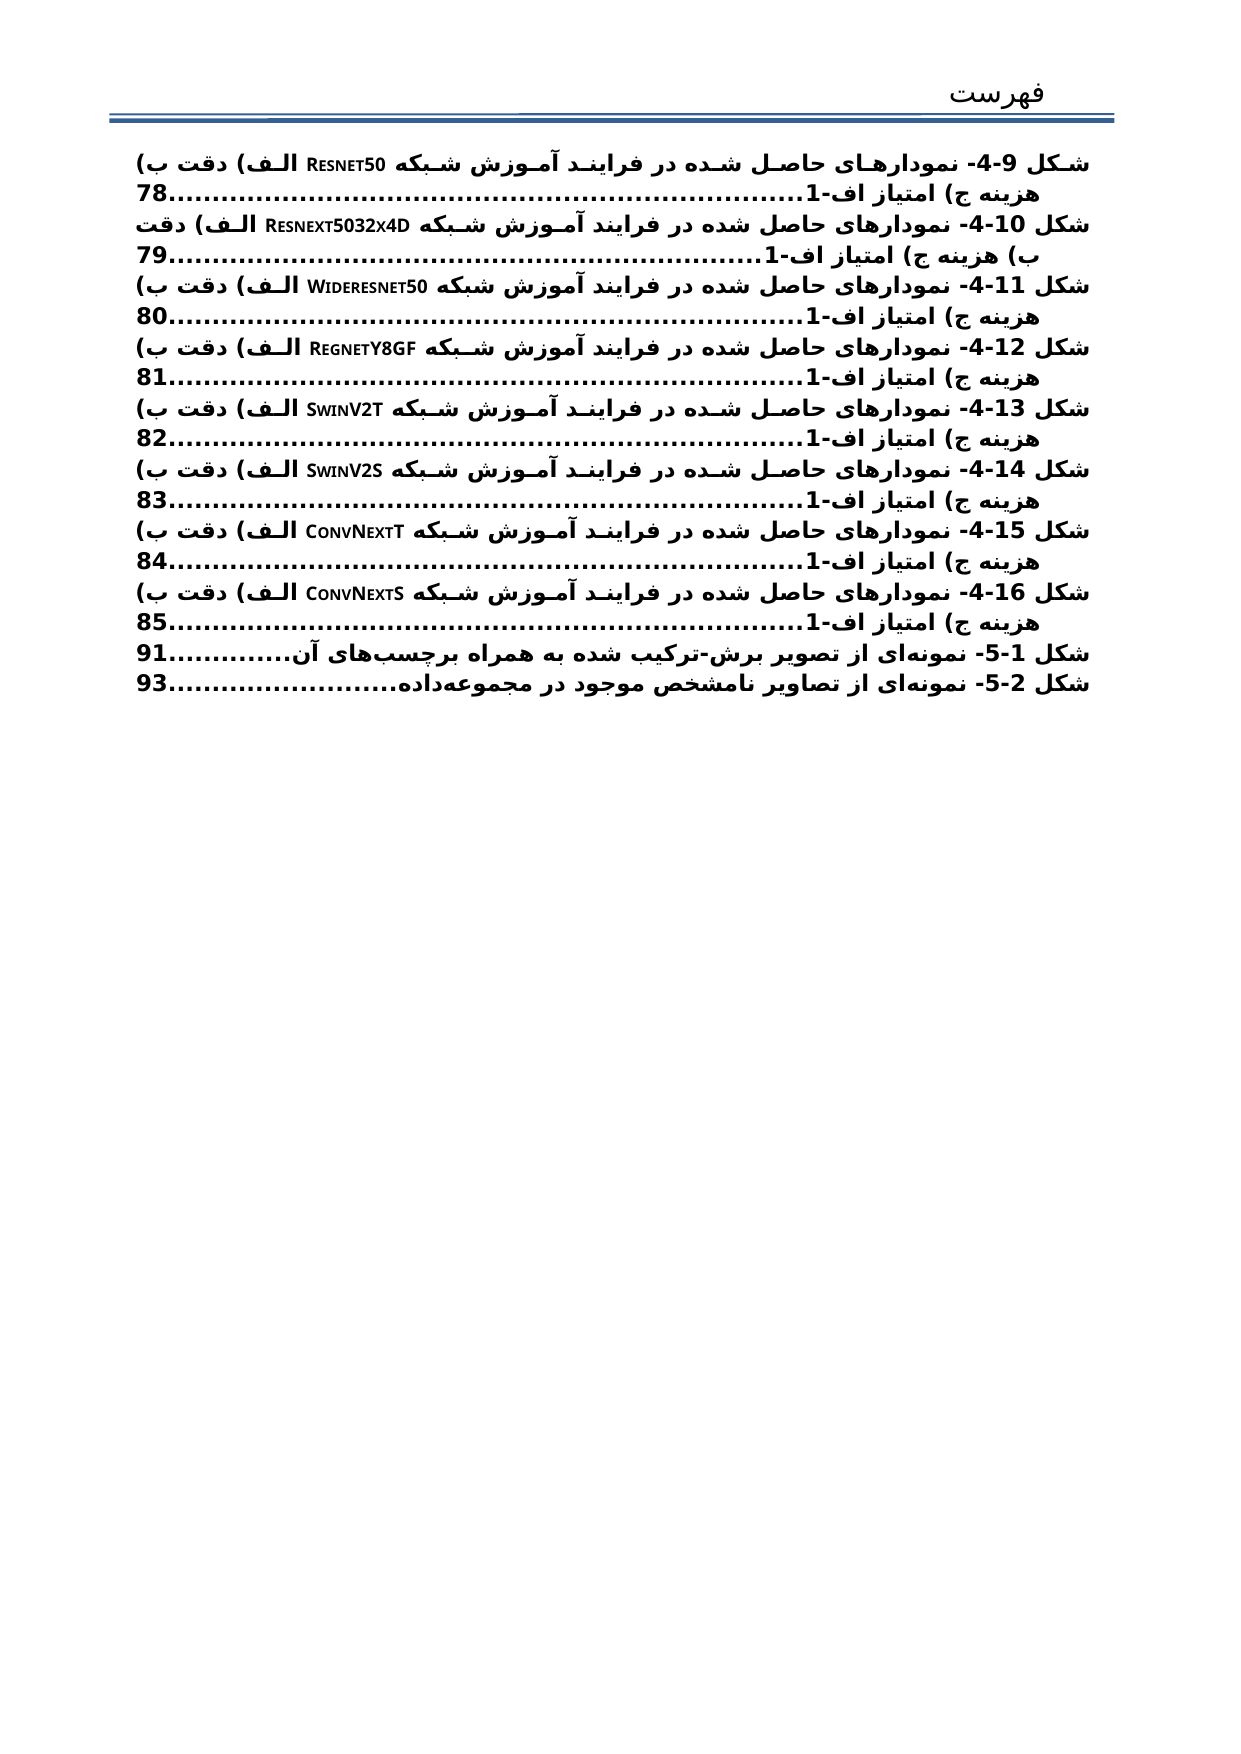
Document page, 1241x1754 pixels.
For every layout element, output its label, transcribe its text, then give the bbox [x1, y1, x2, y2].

text شکل ‏5-2- نمونه‌ای از تصاویر نامشخص موجود در مجموعه‌داده 93 [135, 671, 1090, 697]
text شکل ‏4-15- نمودارهای حاصل شده در فرایند آموزش شبکه ConvNextT الف) دقت ب) هزینه ج) امتیاز اف-1 84 [135, 517, 1090, 575]
text شکل ‏4-11- نمودارهای حاصل شده در فرایند آموزش شبکه Wideresnet50 الف) دقت ب) هزینه ج) امتیاز اف-1 80 [135, 272, 1090, 330]
text شکل ‏4-9- نمودارهای حاصل شده در فرایند آموزش شبکه Resnet50 الف) دقت ب) هزینه ج) امتیاز اف-1 78 [135, 150, 1090, 207]
text شکل ‏5-1- نمونه‌ای از تصویر برش-ترکیب شده به همراه برچسب‌های آن 91 [135, 640, 1090, 667]
text شکل ‏4-14- نمودارهای حاصل شده در فرایند آموزش شبکه SwinV2S الف) دقت ب) هزینه ج) امتیاز اف-1 83 [135, 456, 1090, 513]
text شکل ‏4-13- نمودارهای حاصل شده در فرایند آموزش شبکه SwinV2T الف) دقت ب) هزینه ج) امتیاز اف-1 82 [135, 395, 1090, 452]
text شکل ‏4-10- نمودارهای حاصل شده در فرایند آموزش شبکه Resnext5032x4D الف) دقت ب) هزینه ج) امتیاز اف-1 79 [135, 211, 1090, 268]
text شکل ‏4-12- نمودارهای حاصل شده در فرایند آموزش شبکه RegnetY8GF الف) دقت ب) هزینه ج) امتیاز اف-1 81 [135, 334, 1090, 391]
text شکل ‏4-16- نمودارهای حاصل شده در فرایند آموزش شبکه ConvNextS الف) دقت ب) هزینه ج) امتیاز اف-1 85 [135, 579, 1090, 636]
